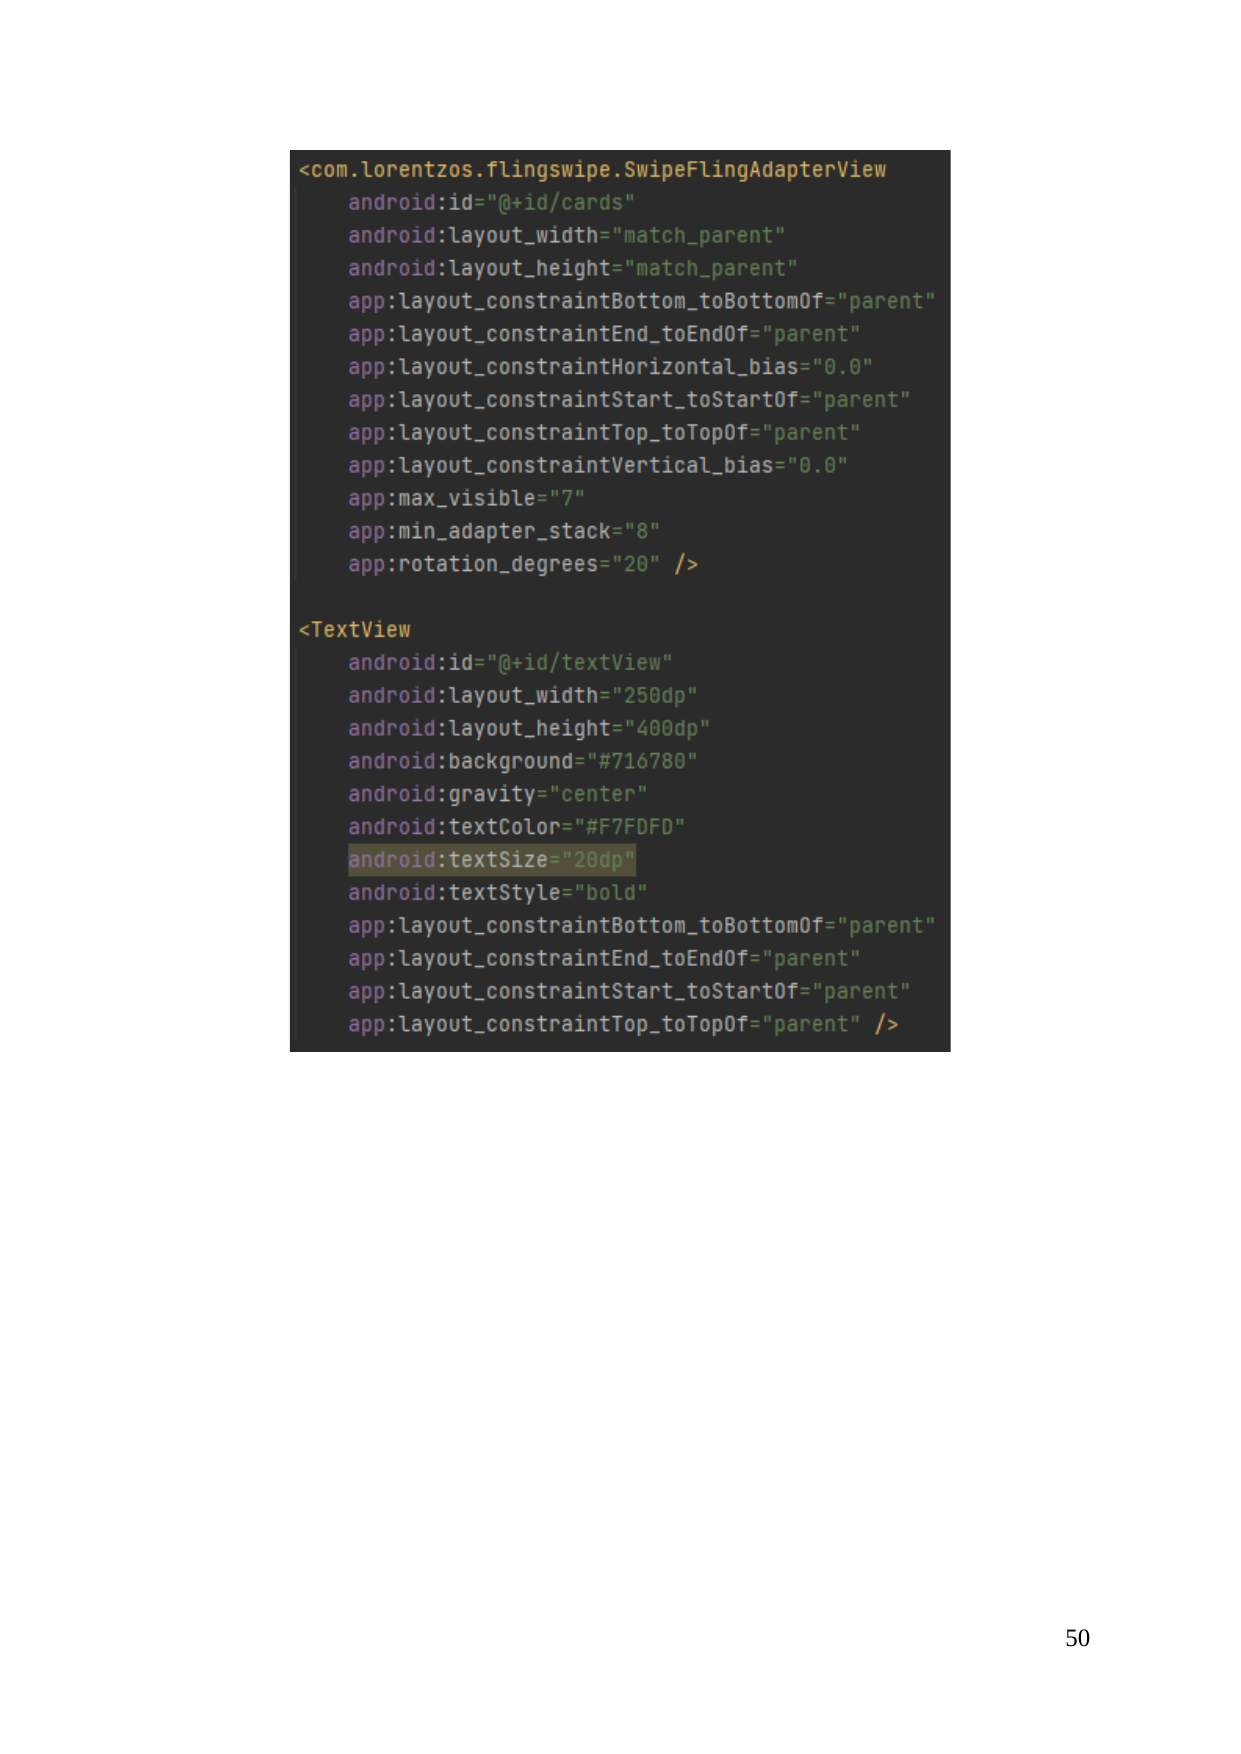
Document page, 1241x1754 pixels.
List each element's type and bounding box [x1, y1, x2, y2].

picture [289, 150, 951, 1052]
